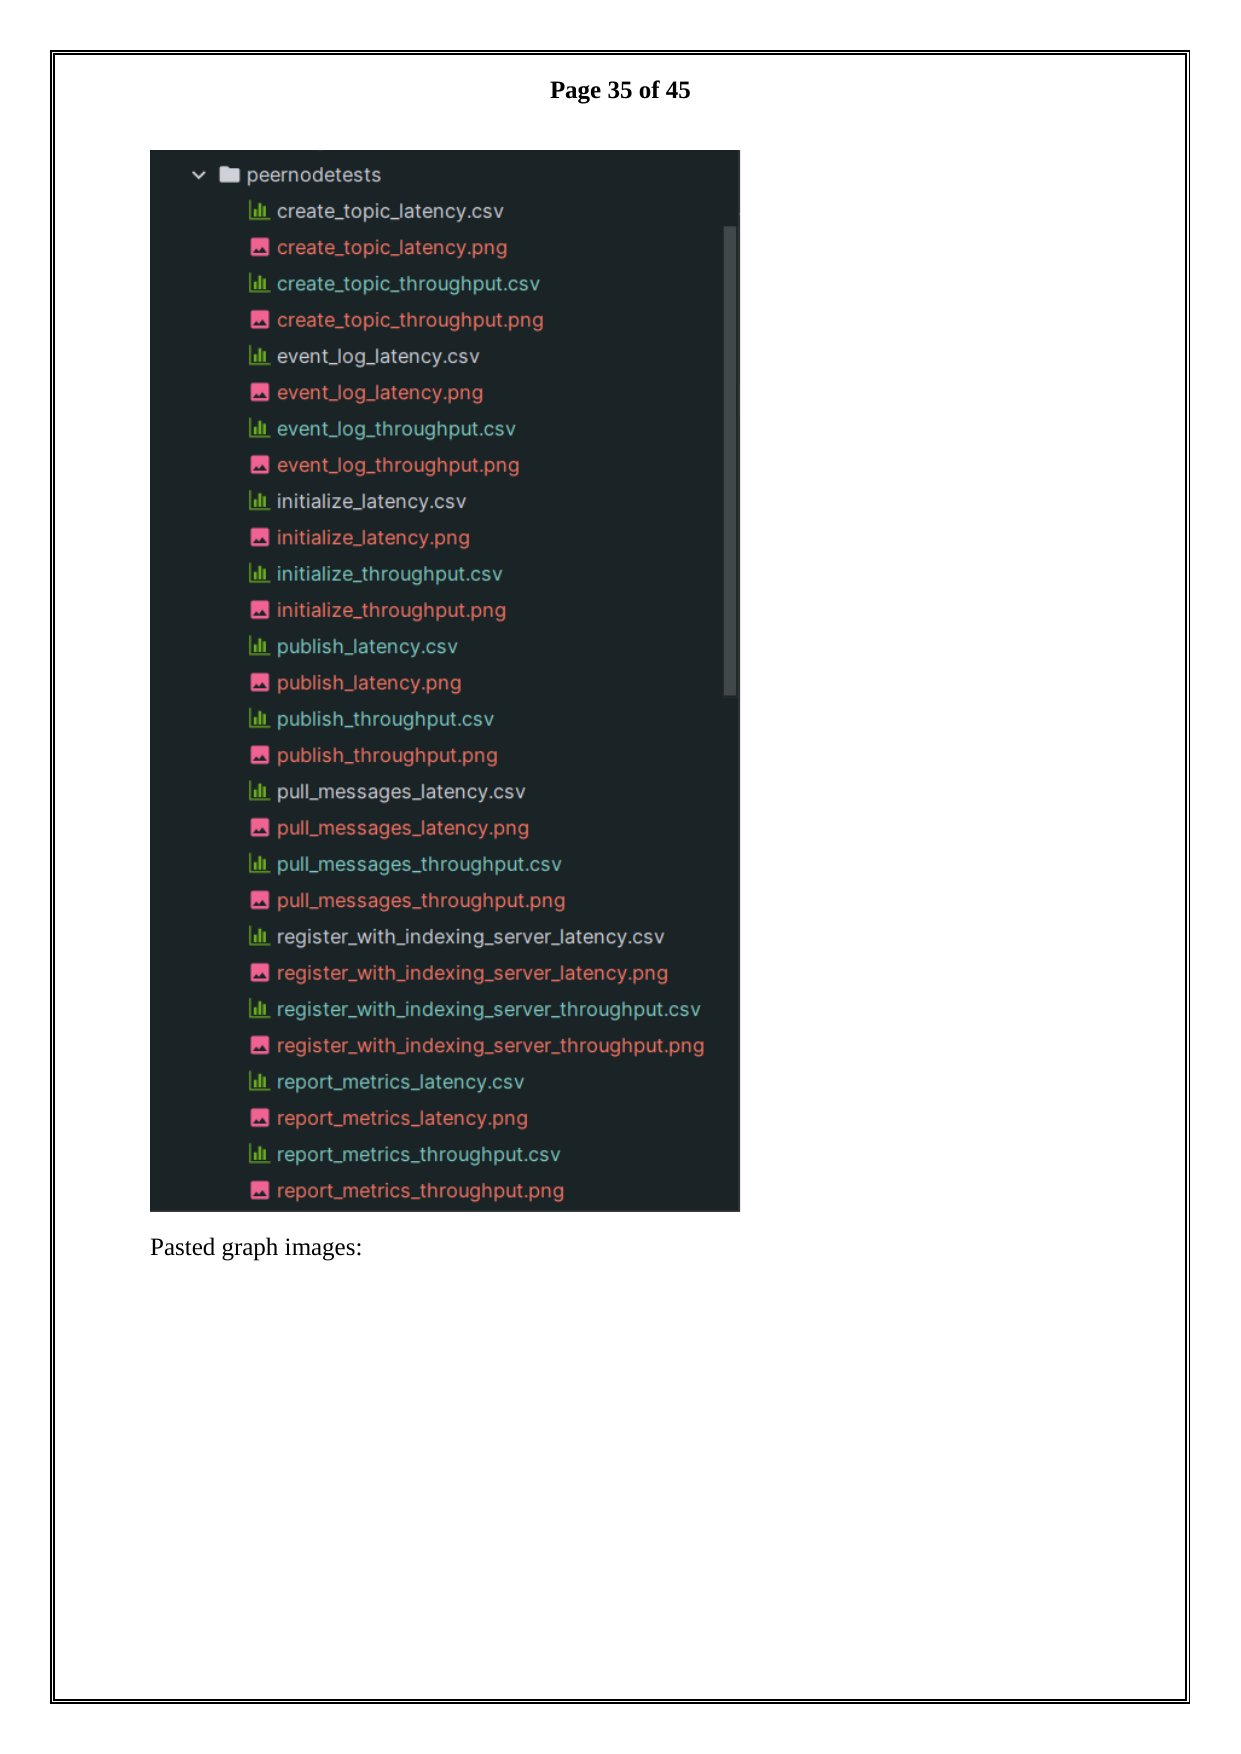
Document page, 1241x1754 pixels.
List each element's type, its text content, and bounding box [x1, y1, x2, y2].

picture [150, 150, 741, 1212]
text Pasted graph images: [150, 1232, 1090, 1261]
